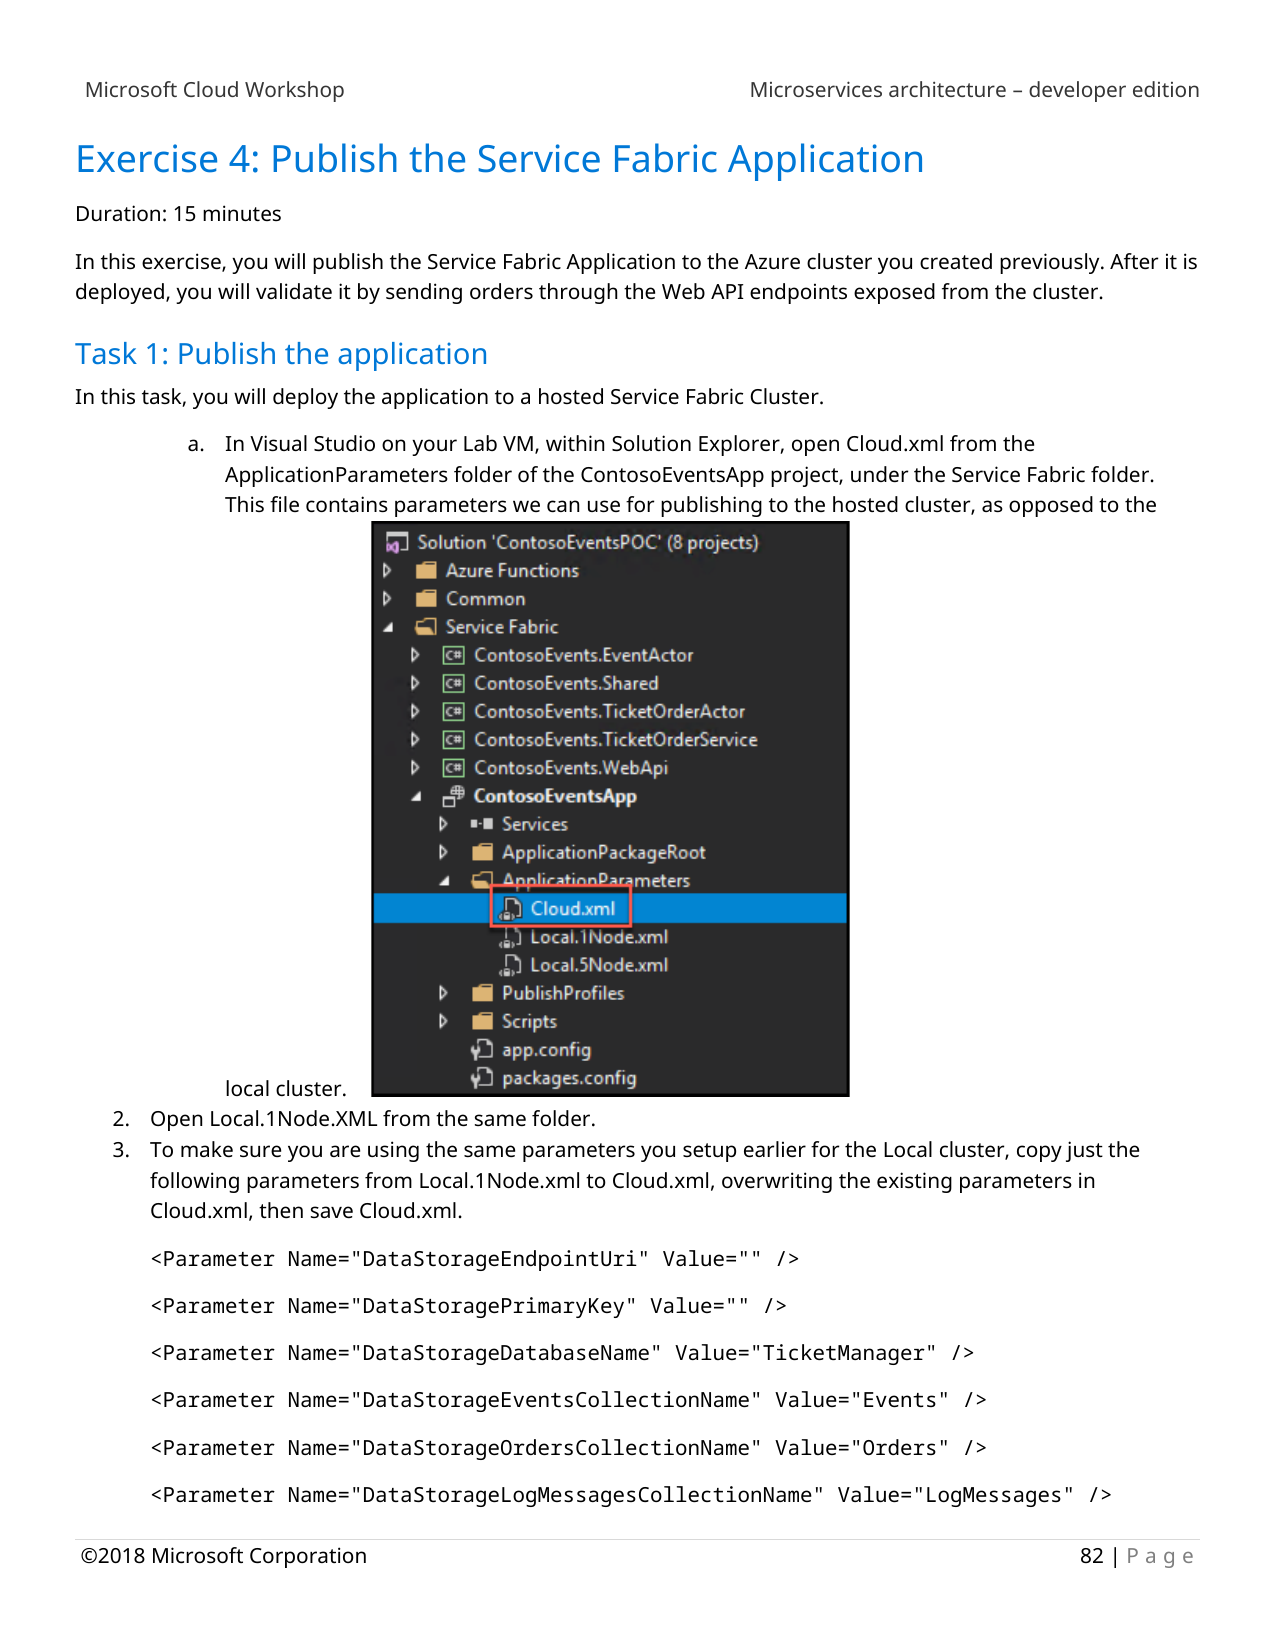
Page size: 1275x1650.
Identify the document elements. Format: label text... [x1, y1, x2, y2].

text <Parameter Name="DataStoragePrimaryKey" Value="" /> [150, 1291, 1200, 1319]
text In this exercise, you will publish the Service Fabric Application to the Azure cluster you created previously. After it is deployed, you will validate it by sending orders through the Web API endpoints exposed from the cluster. [75, 247, 1200, 306]
text Duration: 15 minutes [75, 199, 1200, 228]
text In this task, you will deploy the application to a hosted Service Fabric Cluster. [75, 382, 1200, 411]
list Open Local.1Node.XML from the same folder. [112, 1104, 1200, 1133]
text <Parameter Name="DataStorageEndpointUri" Value="" /> [150, 1244, 1200, 1272]
text <Parameter Name="DataStorageLogMessagesCollectionName" Value="LogMessages" /> [150, 1480, 1200, 1509]
list In Visual Studio on your Lab VM, within Solution Explorer, open Cloud.xml from the ApplicationParameters folder of the ContosoEventsApp project, under the Service Fabric folder. This file contains parameters we can use for publishing to the hosted cluster, as opposed to the local cluster. [187, 429, 1200, 1102]
text <Parameter Name="DataStorageOrdersCollectionName" Value="Orders" /> [150, 1433, 1200, 1461]
text <Parameter Name="DataStorageEventsCollectionName" Value="Events" /> [150, 1386, 1200, 1414]
subtitle Task 1: Publish the application [75, 333, 1200, 373]
subtitle Exercise 4: Publish the Service Fabric Application [75, 132, 1200, 183]
list To make sure you are using the same parameters you setup earlier for the Local cluster, copy just the following parameters from Local.1Node.xml to Cloud.xml, overwriting the existing parameters in Cloud.xml, then save Cloud.xml. [112, 1135, 1200, 1225]
text <Parameter Name="DataStorageDatabaseName" Value="TicketManager" /> [150, 1338, 1200, 1367]
